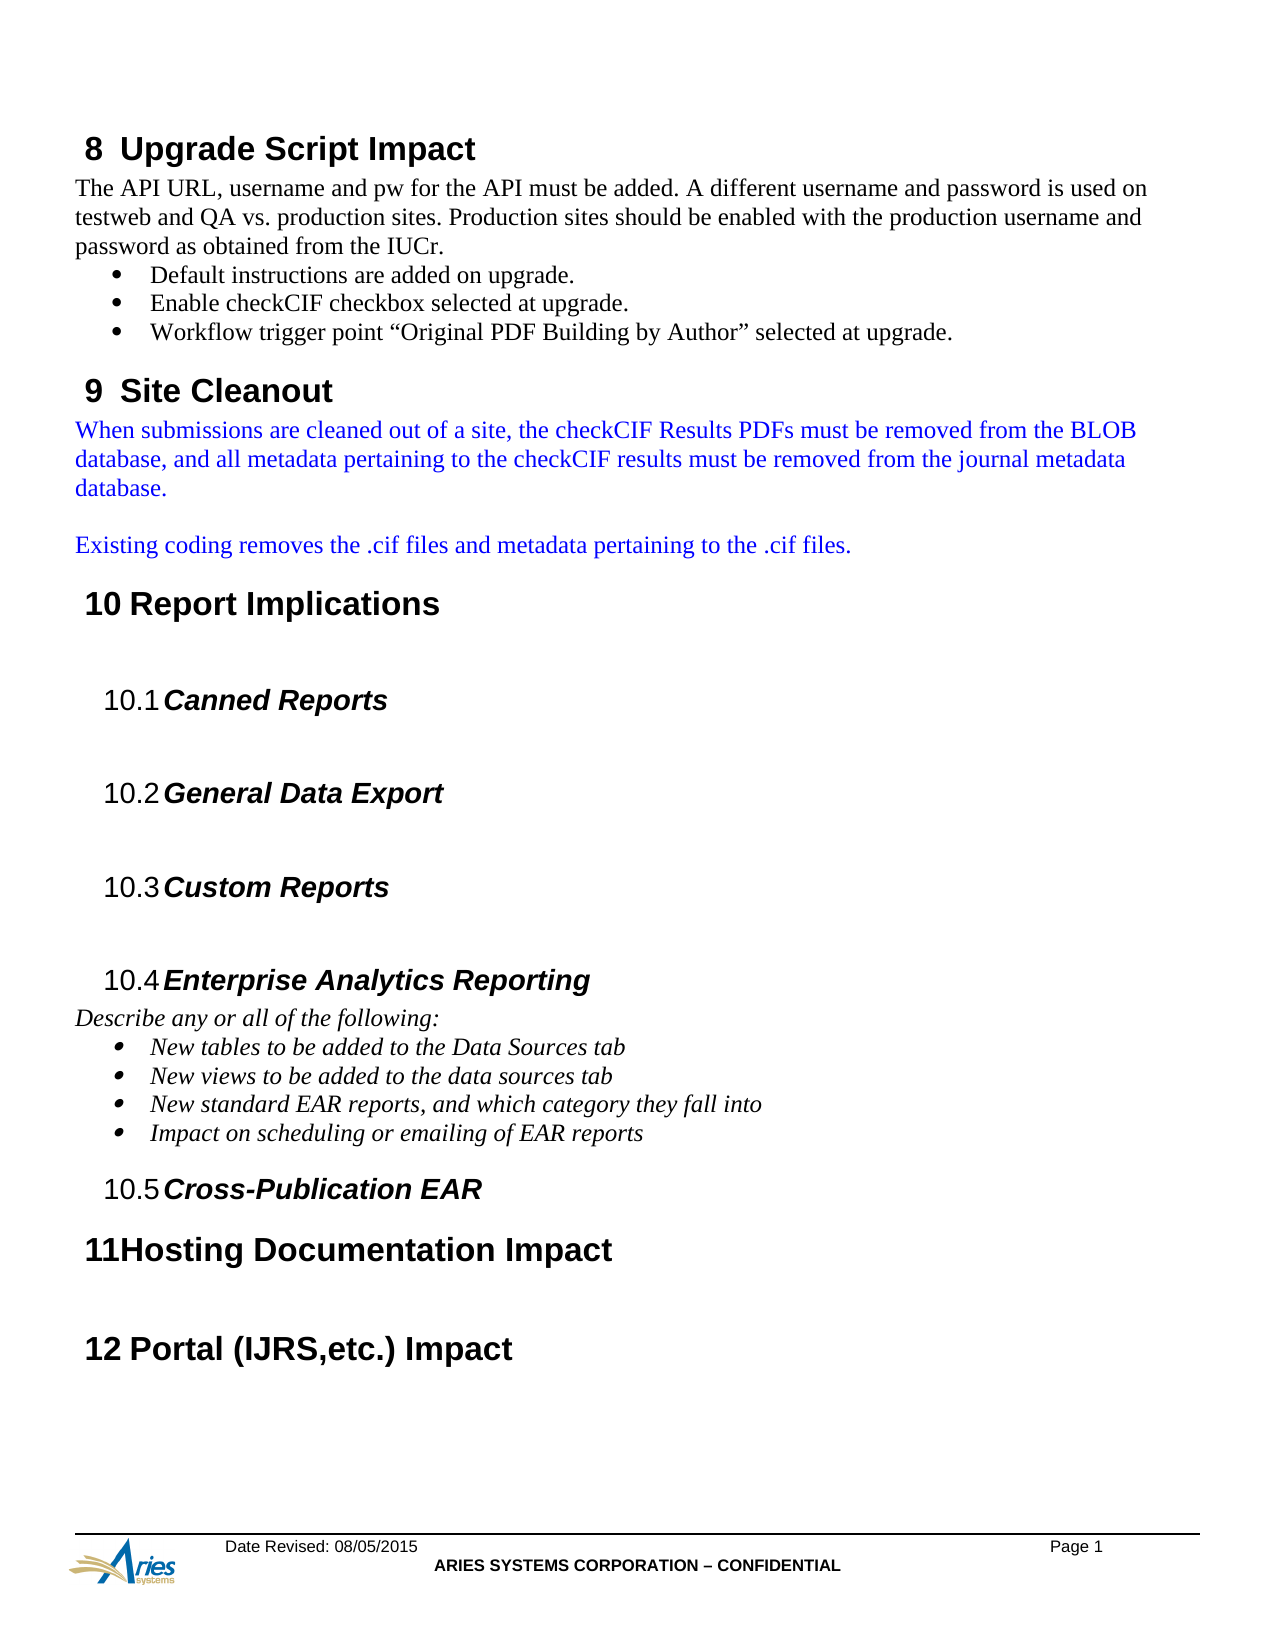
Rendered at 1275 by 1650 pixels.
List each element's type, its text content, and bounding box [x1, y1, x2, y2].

subtitle Upgrade Script Impact [84, 129, 1200, 167]
text When submissions are cleaned out of a site, the checkCIF Results PDFs must be removed from the BLOB database, and all metadata pertaining to the checkCIF results must be removed from the journal metadata database. [75, 416, 1200, 502]
subtitle Enterprise Analytics Reporting [103, 963, 1200, 997]
list Impact on scheduling or emailing of EAR reports [112, 1118, 1200, 1147]
subtitle Portal (IJRS,etc.) Impact [84, 1329, 1200, 1367]
list New standard EAR reports, and which category they fall into [112, 1089, 1200, 1118]
subtitle Hosting Documentation Impact [84, 1231, 1200, 1269]
list New tables to be added to the Data Sources tab [112, 1032, 1200, 1061]
subtitle Site Cleanout [84, 371, 1200, 409]
text The API URL, username and pw for the API must be added. A different username and password is used on testweb and QA vs. production sites. Production sites should be enabled with the production username and password as obtained from the IUCr. [75, 173, 1200, 260]
list Enable checkCIF checkbox selected at upgrade. [112, 288, 1200, 317]
subtitle Report Implications [84, 584, 1200, 623]
subtitle Canned Reports [103, 683, 1200, 716]
text Describe any or all of the following: [75, 1003, 1200, 1032]
list New views to be added to the data sources tab [112, 1061, 1200, 1089]
subtitle Cross-Publication EAR [103, 1172, 1200, 1206]
subtitle Custom Reports [103, 870, 1200, 903]
list Default instructions are added on upgrade. [112, 260, 1200, 288]
text Existing coding removes the .cif files and metadata pertaining to the .cif files. [75, 531, 1200, 559]
subtitle General Data Export [103, 776, 1200, 810]
picture [68, 1538, 175, 1585]
list Workflow trigger point “Original PDF Building by Author” selected at upgrade. [112, 317, 1200, 346]
